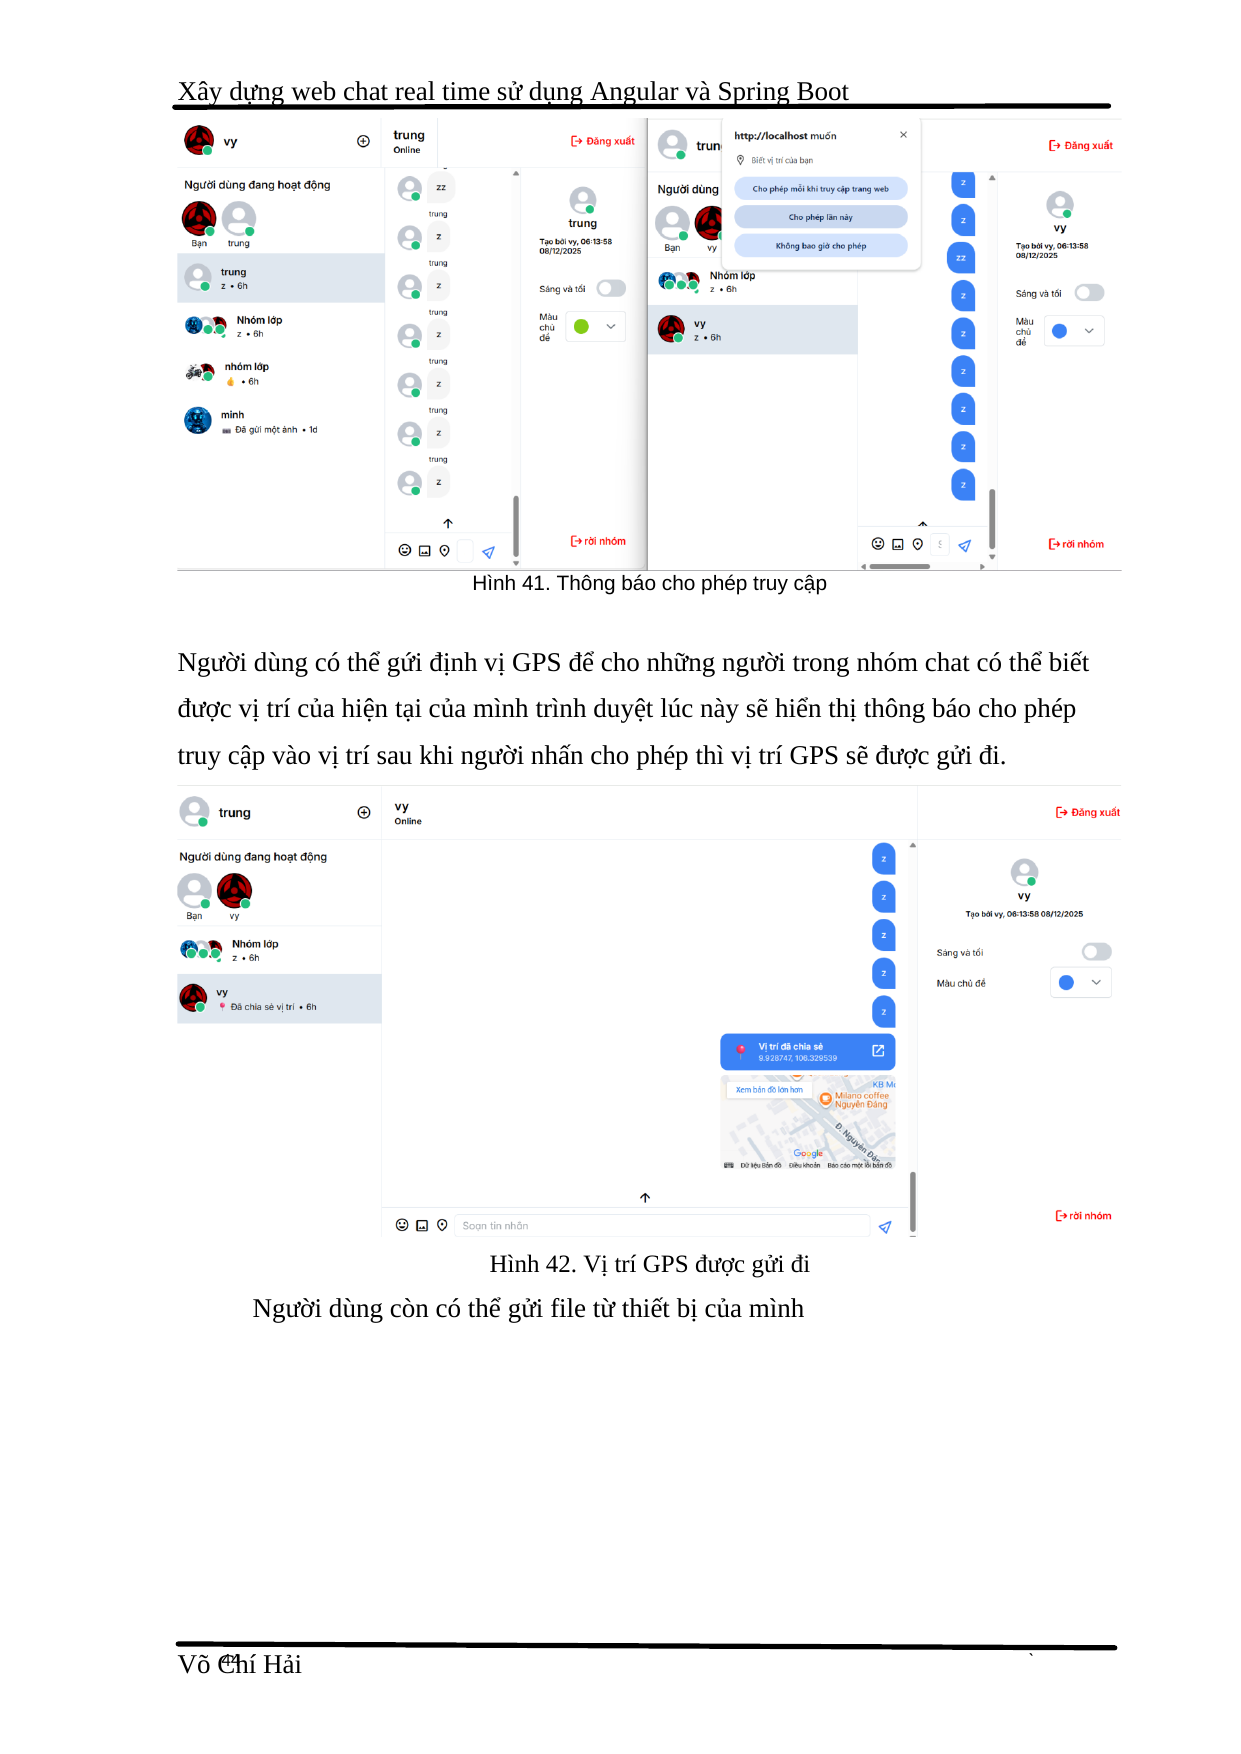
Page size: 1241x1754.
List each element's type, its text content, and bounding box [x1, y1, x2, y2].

text Hình 41. Thông báo cho phép truy cập [177, 571, 1122, 595]
text Hình 42. Vị trí GPS được gửi đi [177, 1249, 1122, 1278]
text Người dùng còn có thể gửi file từ thiết bị của mình [177, 1292, 1122, 1323]
picture [177, 785, 1122, 1237]
text Người dùng có thể gứi định vị GPS để cho những người trong nhóm chat có thể biết được vị trí của hiện tại của mình trình duyệt lúc này sẽ hiển thị thông báo cho phép truy cập vào vị trí sau khi người nhấn cho phép thì vị trí GPS sẽ được gửi đi. [177, 646, 1122, 770]
picture [177, 118, 1122, 571]
